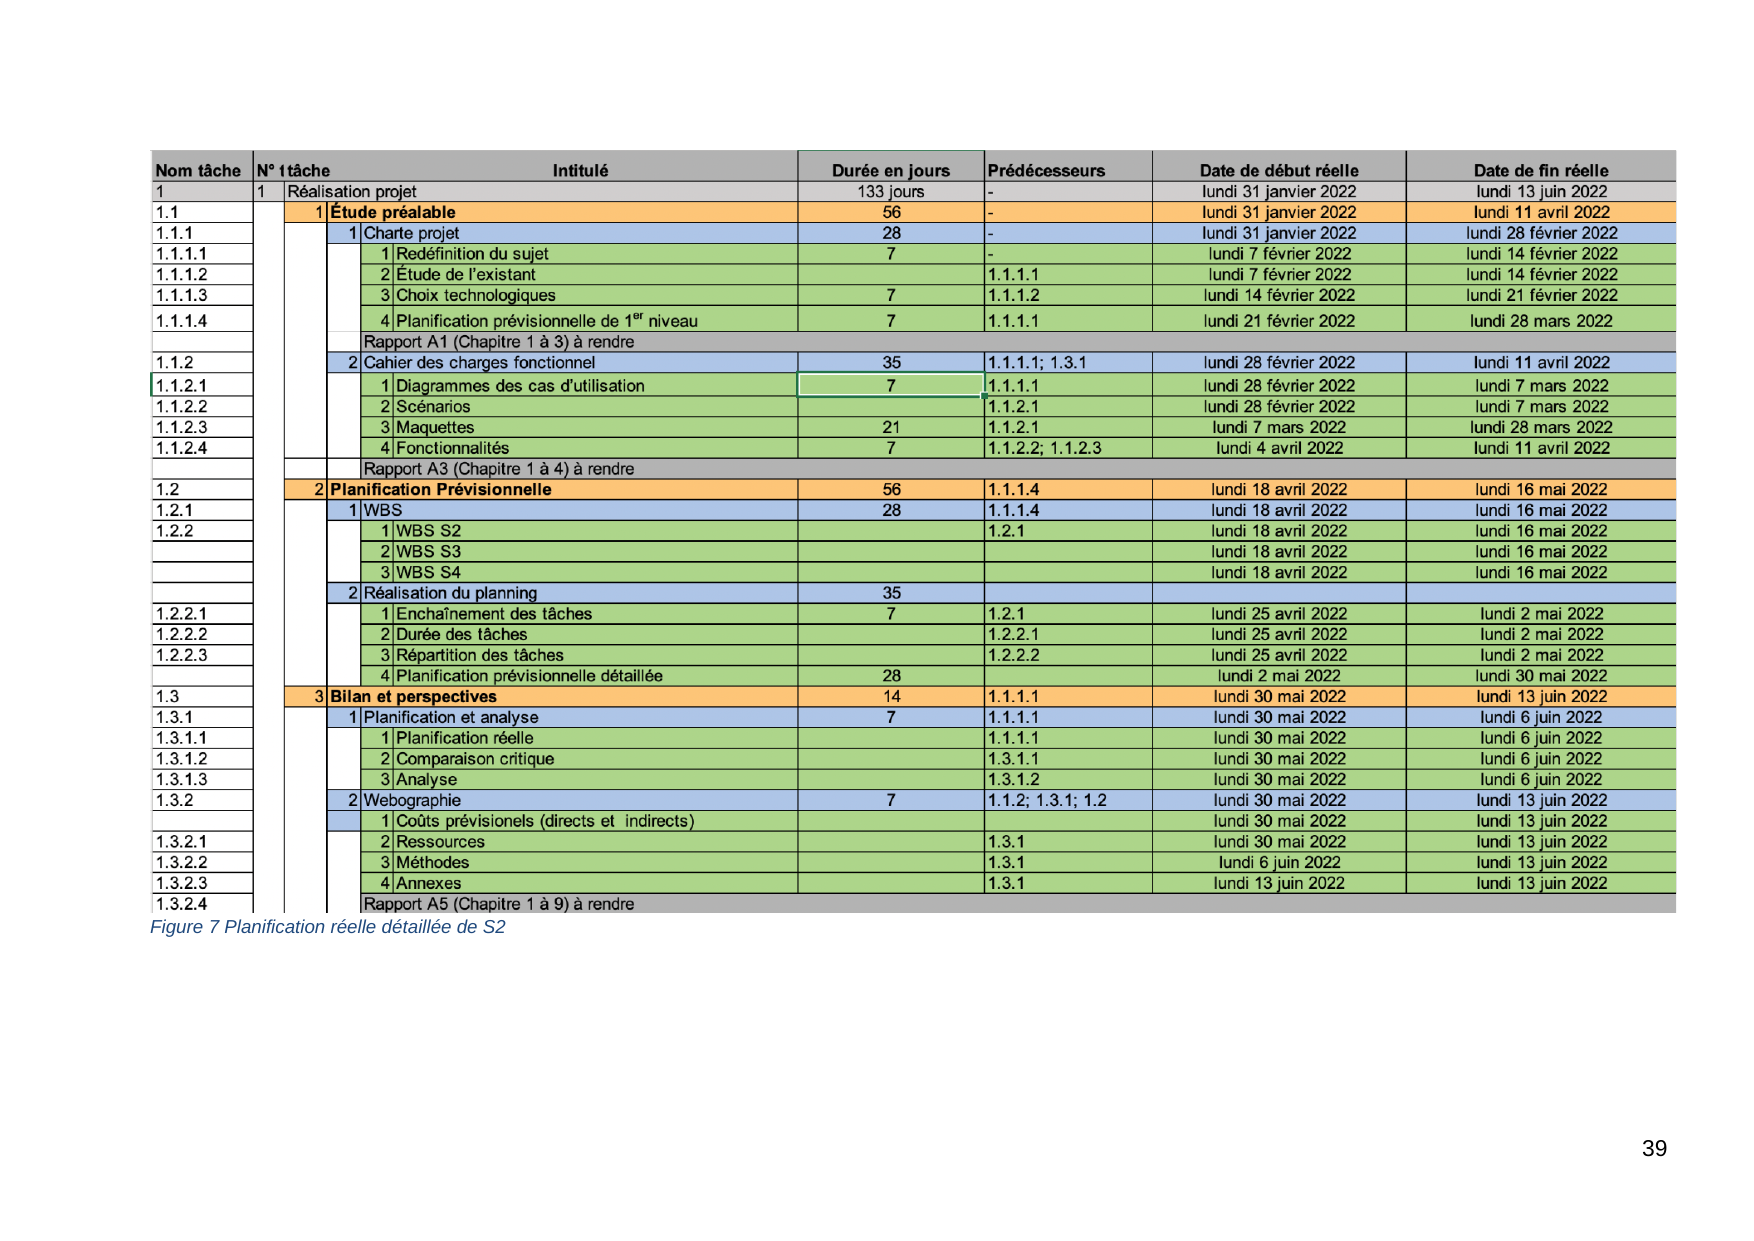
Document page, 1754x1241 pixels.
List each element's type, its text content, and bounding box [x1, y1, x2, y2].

picture [150, 150, 1677, 913]
text Figure 7 Planification réelle détaillée de S2 [150, 916, 1667, 938]
